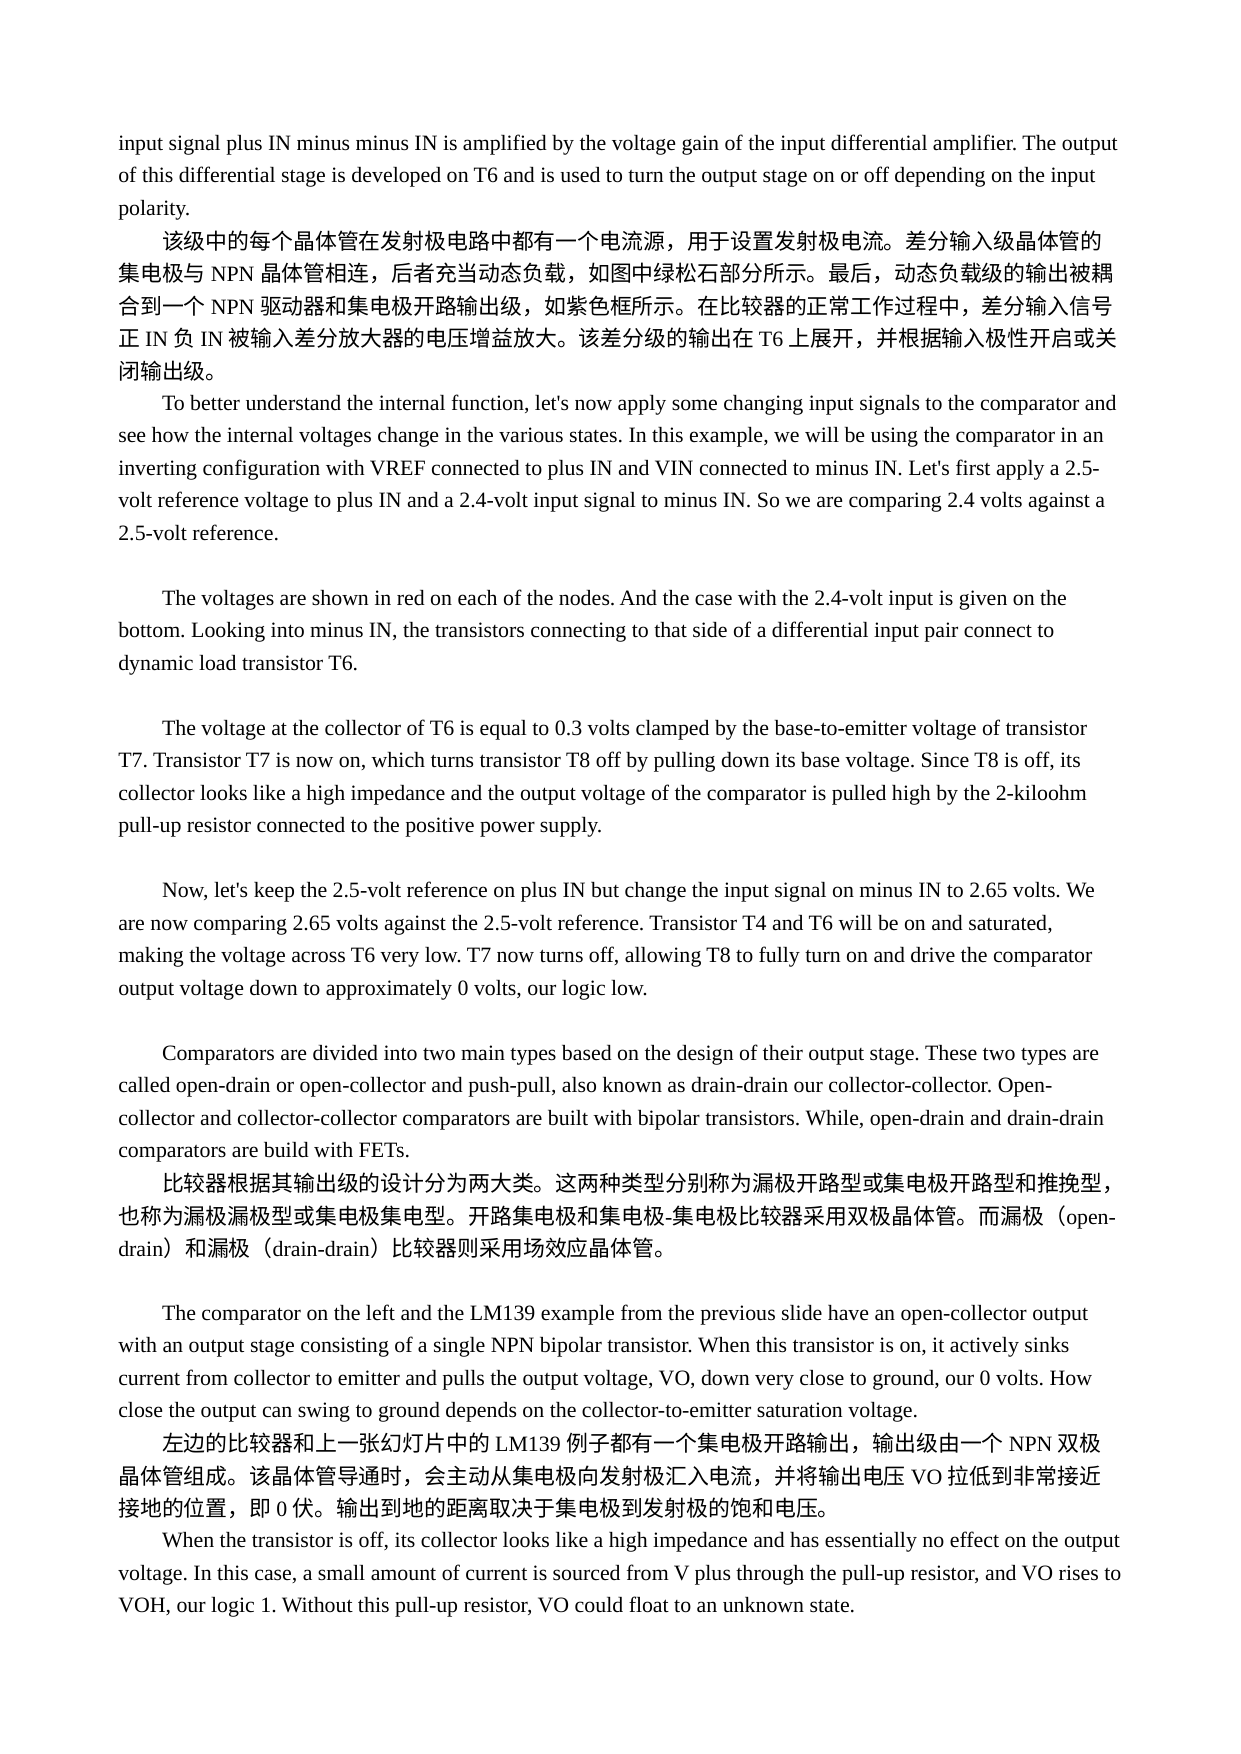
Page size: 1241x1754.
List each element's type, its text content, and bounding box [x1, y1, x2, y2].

text 该级中的每个晶体管在发射极电路中都有一个电流源，用于设置发射极电流。差分输入级晶体管的集电极与 NPN 晶体管相连，后者充当动态负载，如图中绿松石部分所示。最后，动态负载级的输出被耦合到一个 NPN 驱动器和集电极开路输出级，如紫色框所示。在比较器的正常工作过程中，差分输入信号正 IN 负 IN 被输入差分放大器的电压增益放大。该差分级的输出在 T6 上展开，并根据输入极性开启或关闭输出级。 [118, 223, 1122, 386]
text To better understand the internal function, let's now apply some changing input signals to the comparator and see how the internal voltages change in the various states. In this example, we will be using the comparator in an inverting configuration with VREF connected to plus IN and VIN connected to minus IN. Let's first apply a 2.5-volt reference voltage to plus IN and a 2.4-volt input signal to minus IN. So we are comparing 2.4 volts against a 2.5-volt reference. [118, 386, 1122, 548]
text 左边的比较器和上一张幻灯片中的 LM139 例子都有一个集电极开路输出，输出级由一个 NPN 双极晶体管组成。该晶体管导通时，会主动从集电极向发射极汇入电流，并将输出电压 VO 拉低到非常接近接地的位置，即 0 伏。输出到地的距离取决于集电极到发射极的饱和电压。 [118, 1426, 1122, 1523]
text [118, 126, 1122, 223]
text When the transistor is off, its collector looks like a high impedance and has essentially no effect on the output voltage. In this case, a small amount of current is sourced from V plus through the pull-up resistor, and VO rises to VOH, our logic 1. Without this pull-up resistor, VO could float to an unknown state. [118, 1523, 1122, 1621]
text 比较器根据其输出级的设计分为两大类。这两种类型分别称为漏极开路型或集电极开路型和推挽型，也称为漏极漏极型或集电极集电型。开路集电极和集电极-集电极比较器采用双极晶体管。而漏极（open-drain）和漏极（drain-drain）比较器则采用场效应晶体管。 [118, 1166, 1122, 1263]
text The voltages are shown in red on each of the nodes. And the case with the 2.4-volt input is given on the bottom. Looking into minus IN, the transistors connecting to that side of a differential input pair connect to dynamic load transistor T6. [118, 581, 1122, 678]
text The comparator on the left and the LM139 example from the previous slide have an open-collector output with an output stage consisting of a single NPN bipolar transistor. When this transistor is on, it actively sinks current from collector to emitter and pulls the output voltage, VO, down very close to ground, our 0 volts. How close the output can swing to ground depends on the collector-to-emitter saturation voltage. [118, 1296, 1122, 1426]
text Now, let's keep the 2.5-volt reference on plus IN but change the input signal on minus IN to 2.65 volts. We are now comparing 2.65 volts against the 2.5-volt reference. Transistor T4 and T6 will be on and saturated, making the voltage across T6 very low. T7 now turns off, allowing T8 to fully turn on and drive the comparator output voltage down to approximately 0 volts, our logic low. [118, 873, 1122, 1003]
text The voltage at the collector of T6 is equal to 0.3 volts clamped by the base-to-emitter voltage of transistor T7. Transistor T7 is now on, which turns transistor T8 off by pulling down its base voltage. Since T8 is off, its collector looks like a high impedance and the output voltage of the comparator is pulled high by the 2-kiloohm pull-up resistor connected to the positive power supply. [118, 711, 1122, 841]
text Comparators are divided into two main types based on the design of their output stage. These two types are called open-drain or open-collector and push-pull, also known as drain-drain our collector-collector. Open-collector and collector-collector comparators are built with bipolar transistors. While, open-drain and drain-drain comparators are build with FETs. [118, 1036, 1122, 1166]
